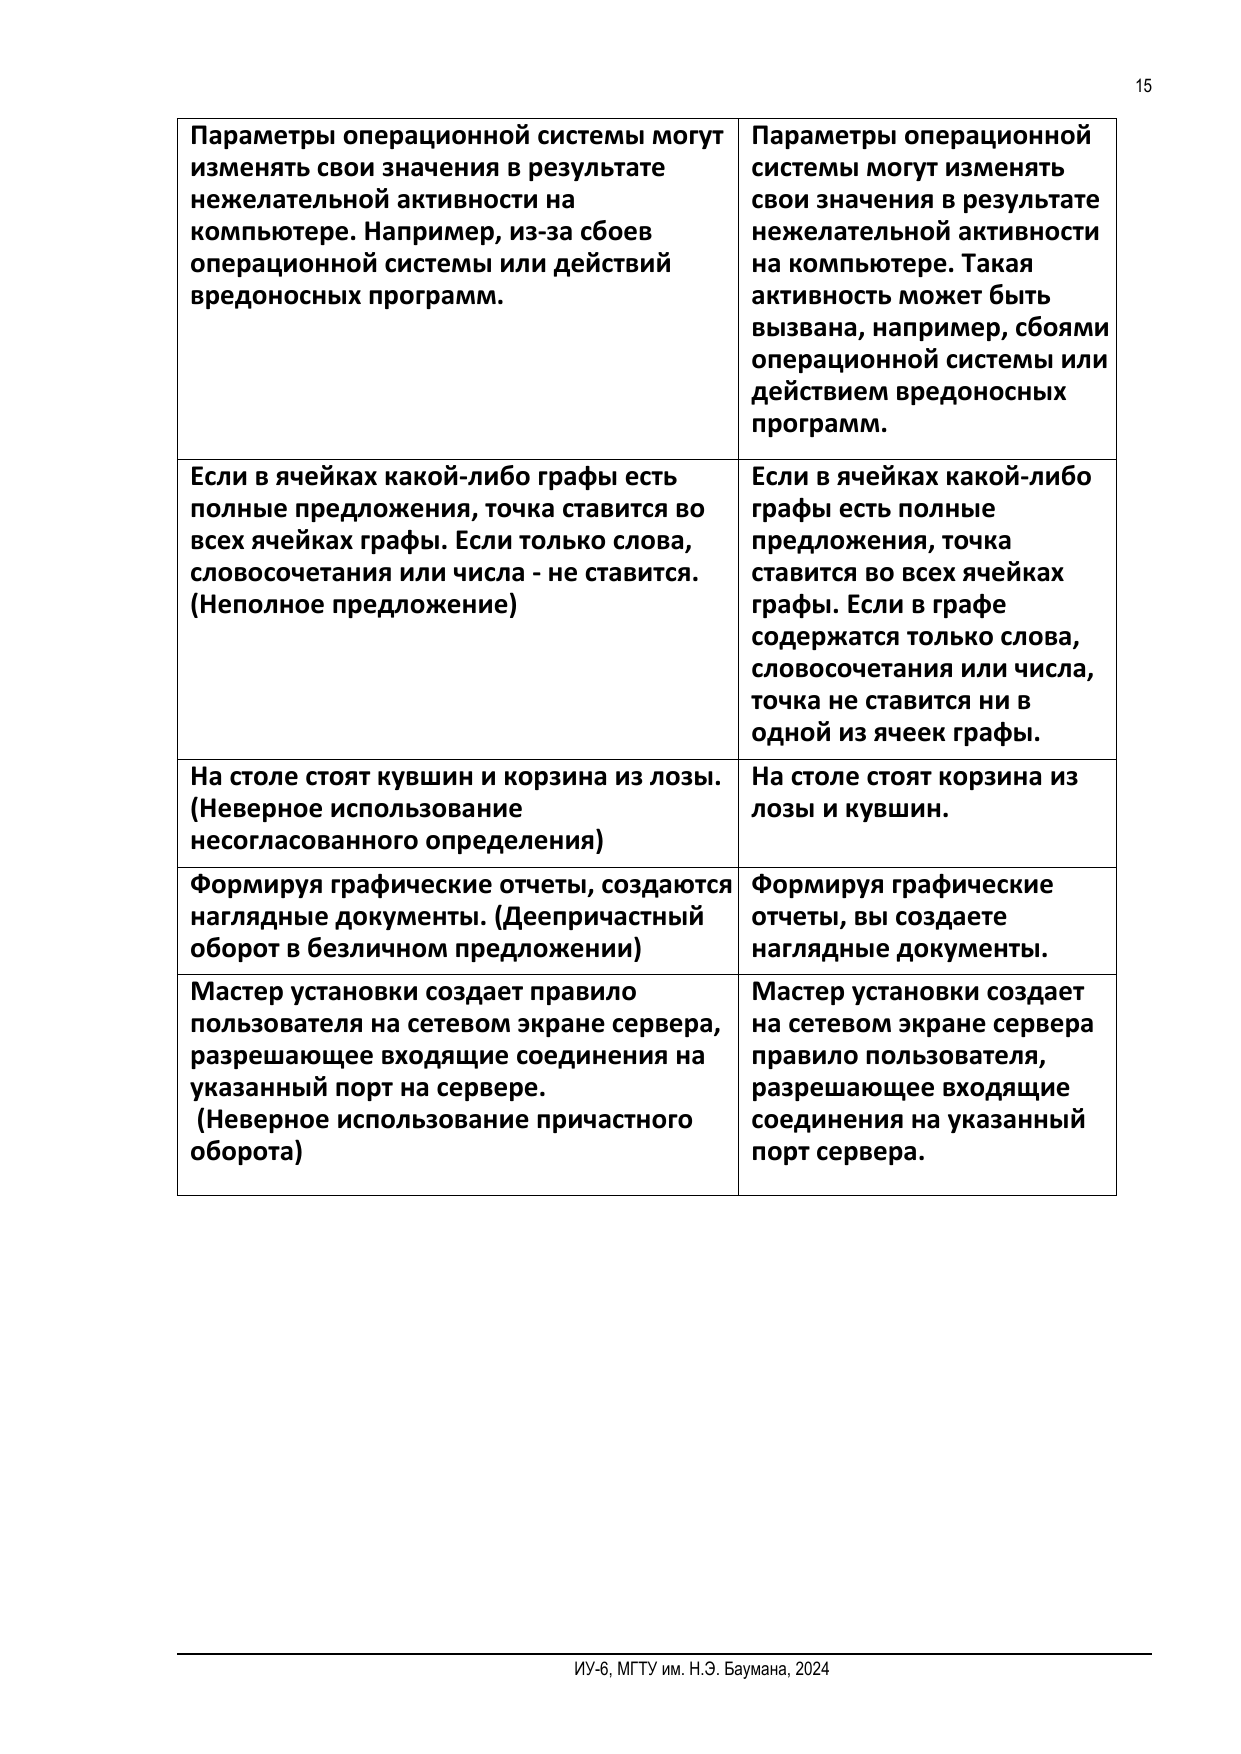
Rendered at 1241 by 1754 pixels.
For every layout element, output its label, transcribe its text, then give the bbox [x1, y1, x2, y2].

table_cell Если в ячейках какой-либо графы есть полные предложения, точка ставится во всех ячейках графы. Если только слова, словосочетания или числа - не ставится. (Неполное предложение) [178, 460, 738, 759]
table_cell Мастер установки создает на сетевом экране сервера правило пользователя, разрешающее входящие соединения на указанный порт сервера. [739, 975, 1116, 1195]
table_cell Если в ячейках какой-либо графы есть полные предложения, точка ставится во всех ячейках графы. Если в графе содержатся только слова, словосочетания или числа, точка не ставится ни в одной из ячеек графы. [739, 460, 1116, 759]
table_cell На столе стоят корзина из лозы и кувшин. [739, 760, 1116, 867]
table_cell Параметры операционной системы могут изменять свои значения в результате нежелательной активности на компьютере. Такая активность может быть вызвана, например, сбоями операционной системы или действием вредоносных программ. [739, 119, 1116, 459]
table_cell Формируя графические отчеты, вы создаете наглядные документы. [739, 868, 1116, 974]
table_cell Формируя графические отчеты, создаются наглядные документы. (Деепричастный оборот в безличном предложении) [178, 868, 738, 974]
table_cell На столе стоят кувшин и корзина из лозы. (Неверное использование несогласованного определения) [178, 760, 738, 867]
table_cell Параметры операционной системы могут изменять свои значения в результате нежелательной активности на компьютере. Например, из-за сбоев операционной системы или действий вредоносных программ. [178, 119, 738, 459]
table_cell Мастер установки создает правило пользователя на сетевом экране сервера, разрешающее входящие соединения на указанный порт на сервере. (Неверное использование причастного оборота) [178, 975, 738, 1195]
